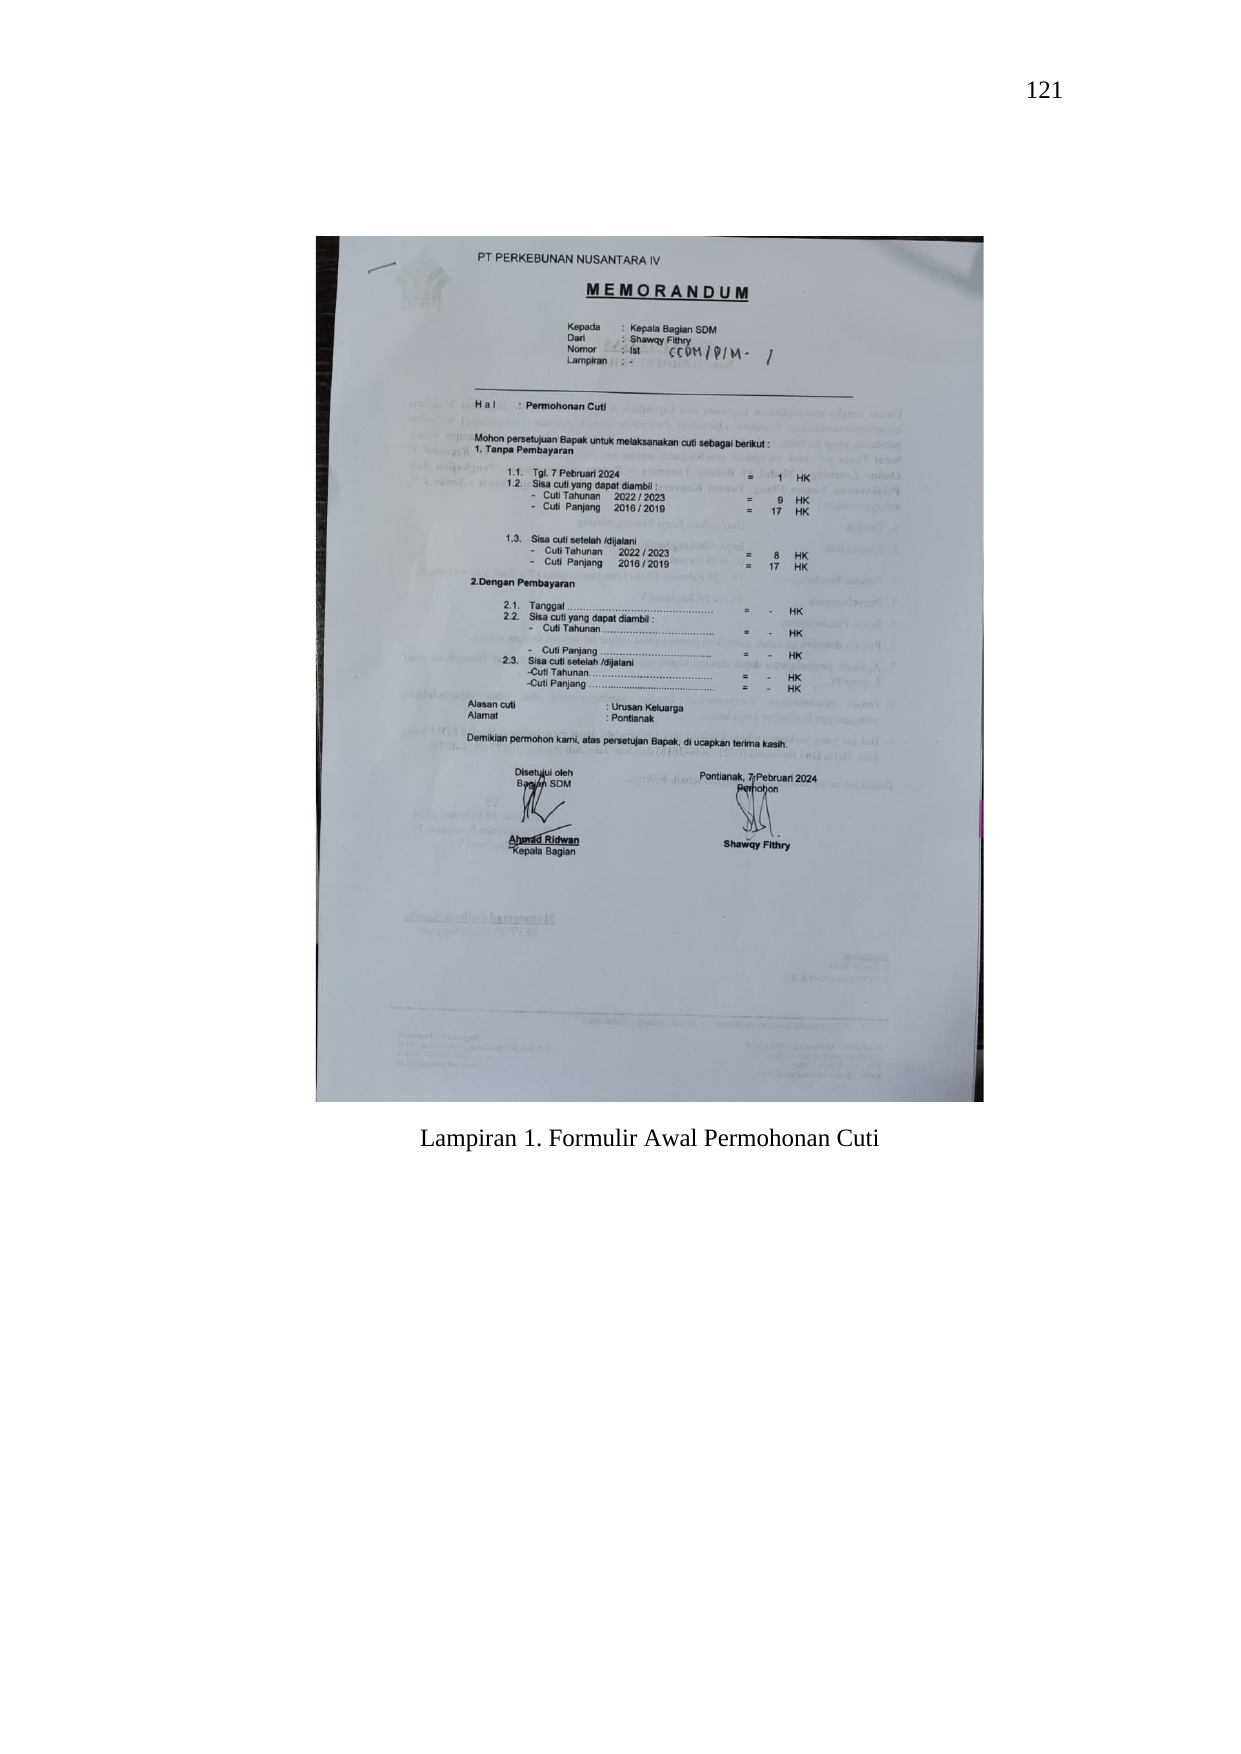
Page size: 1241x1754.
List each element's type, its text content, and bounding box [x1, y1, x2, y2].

text Lampiran 1. Formulir Awal Permohonan Cuti [236, 1123, 1063, 1151]
picture [315, 236, 984, 1102]
